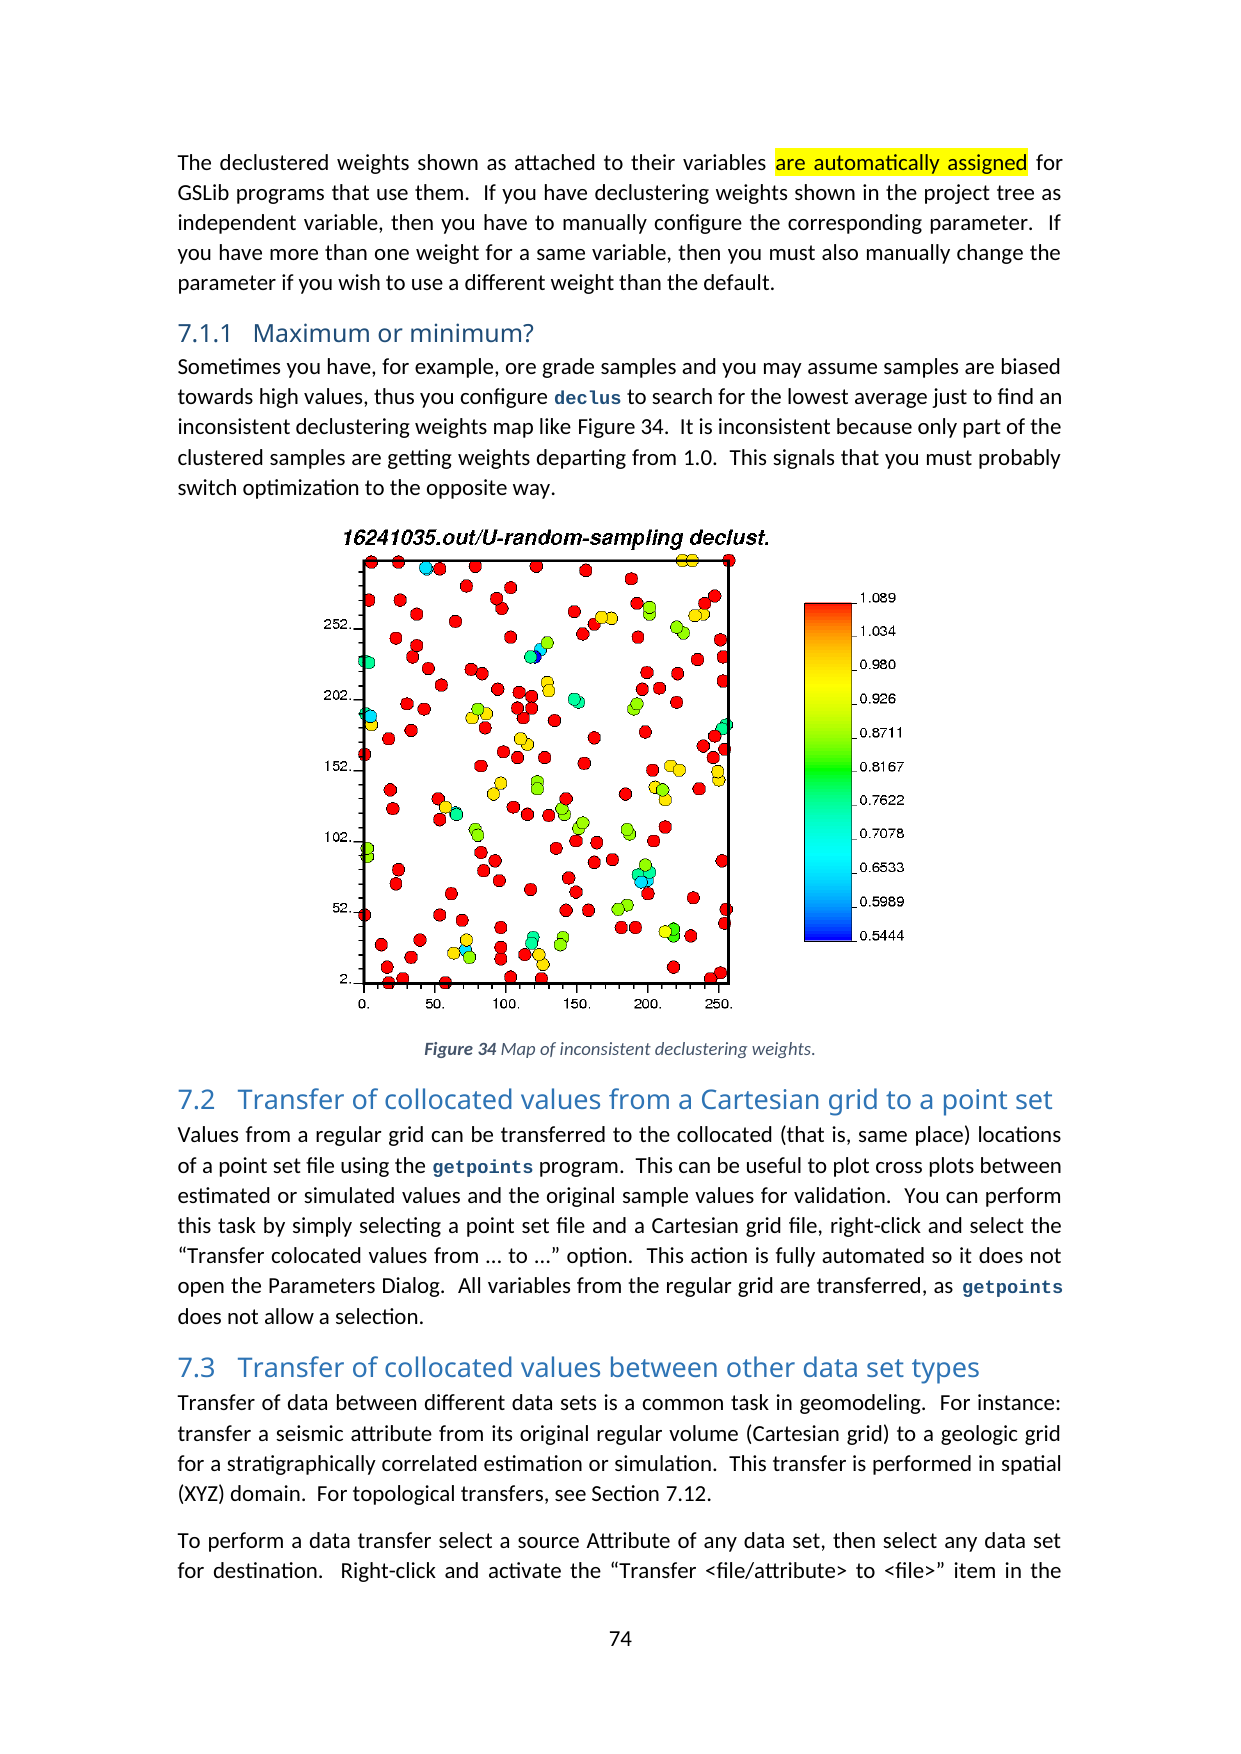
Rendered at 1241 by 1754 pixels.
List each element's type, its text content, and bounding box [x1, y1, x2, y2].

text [177, 1526, 1063, 1584]
subtitle Transfer of collocated values between other data set types [177, 1349, 1063, 1386]
text The declustered weights shown as attached to their variables are automatically assigned for GSLib programs that use them. If you have declustering weights shown in the project tree as independent variable, then you have to manually configure the corresponding parameter. If you have more than one weight for a same variable, then you must also manually change the parameter if you wish to use a different weight than the default. [177, 148, 1063, 296]
subtitle Maximum or minimum? [177, 315, 1063, 349]
text Sometimes you have, for example, ore grade samples and you may assume samples are biased towards high values, thus you configure declus to search for the lowest average just to find an inconsistent declustering weights map like Figure 34. It is inconsistent because only part of the clustered samples are getting weights departing from 1.0. This signals that you must probably switch optimization to the opposite way. [177, 352, 1063, 501]
subtitle Transfer of collocated values from a Cartesian grid to a point set [177, 1081, 1063, 1118]
picture [314, 519, 926, 1019]
text Transfer of data between different data sets is a common task in geomodeling. For instance: transfer a seismic attribute from its original regular volume (Cartesian grid) to a geologic grid for a stratigraphically correlated estimation or simulation. This transfer is performed in spatial (XYZ) domain. For topological transfers, see Section 7.12. [177, 1388, 1063, 1507]
text Figure 34 Map of inconsistent declustering weights. [177, 1037, 1063, 1060]
text Values from a regular grid can be transferred to the collocated (that is, same place) locations of a point set file using the getpoints program. This can be useful to plot cross plots between estimated or simulated values and the original sample values for validation. You can perform this task by simply selecting a point set file and a Cartesian grid file, right-click and select the “Transfer colocated values from … to …” option. This action is fully automated so it does not open the Parameters Dialog. All variables from the regular grid are transferred, as getpoints does not allow a selection. [177, 1121, 1063, 1330]
